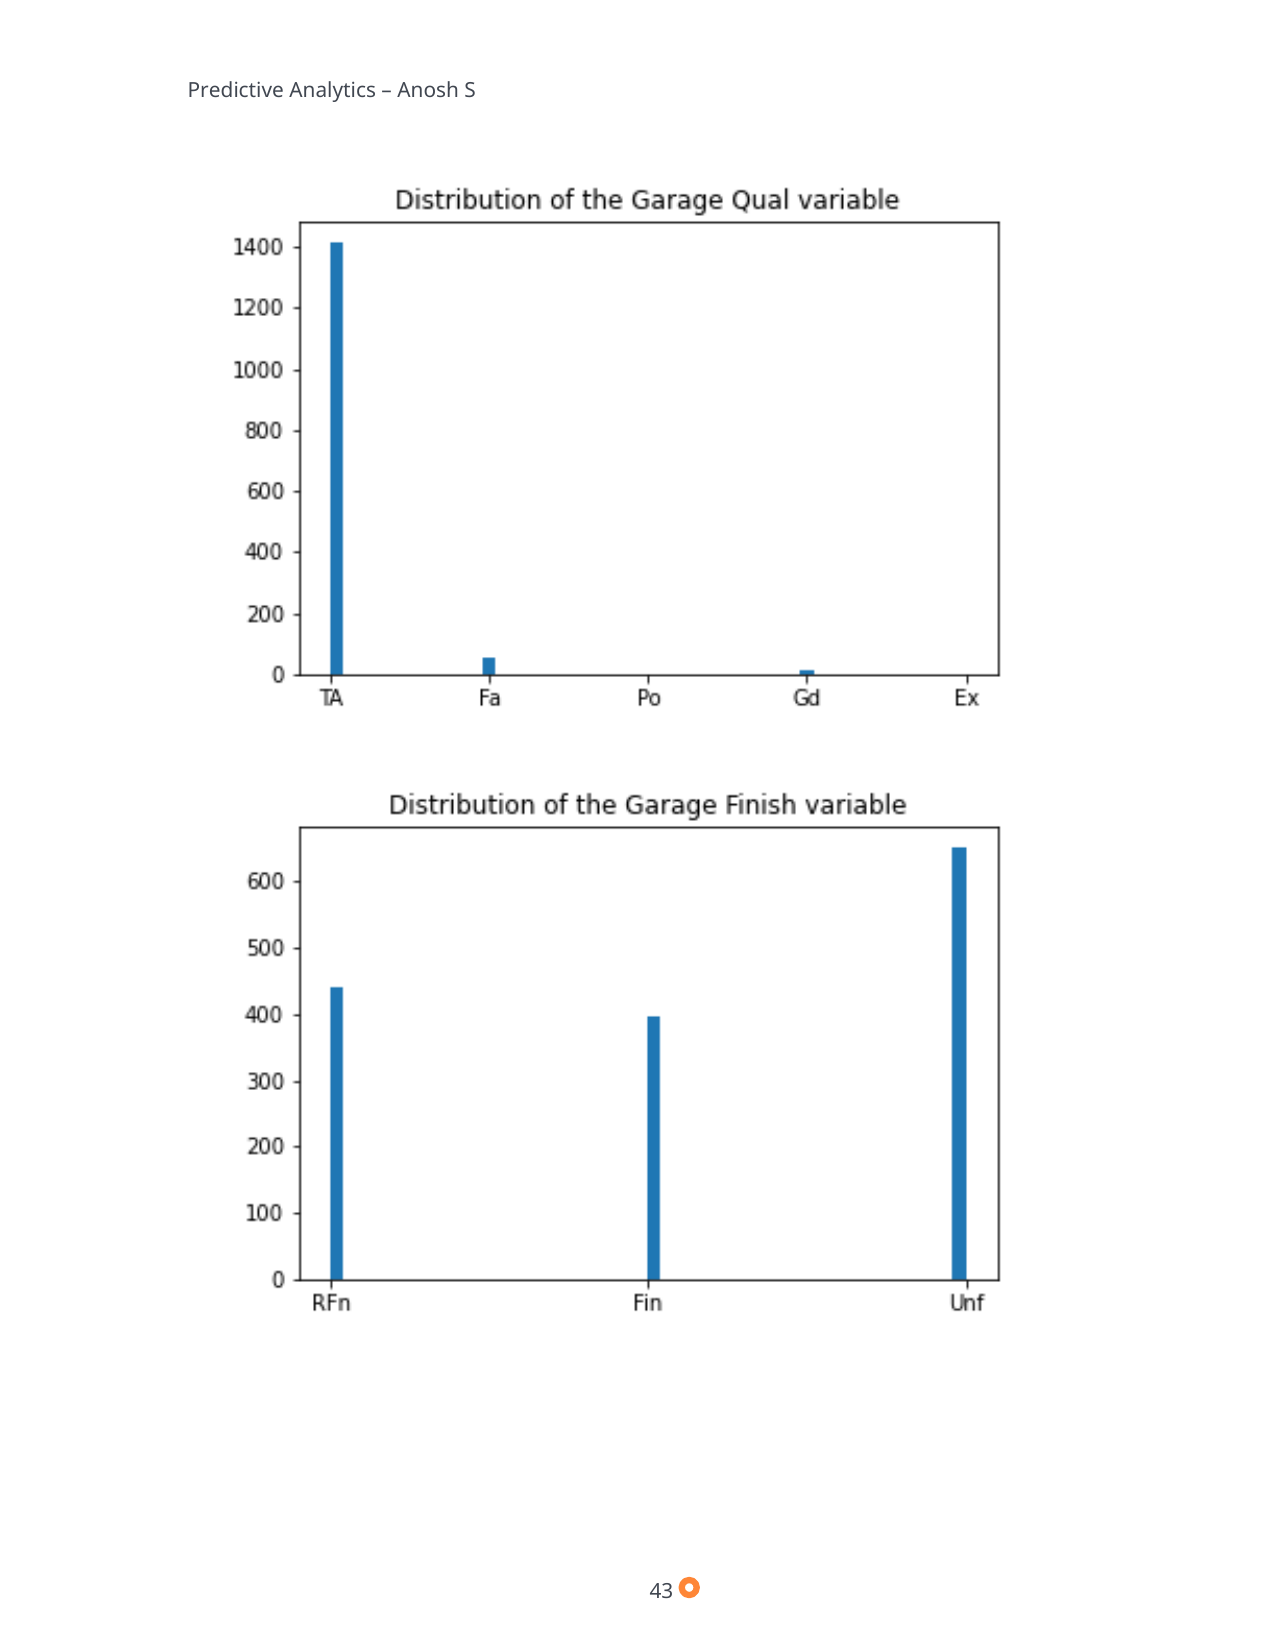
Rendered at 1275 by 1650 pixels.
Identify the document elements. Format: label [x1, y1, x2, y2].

picture [187, 754, 1088, 1355]
picture [187, 150, 1088, 750]
